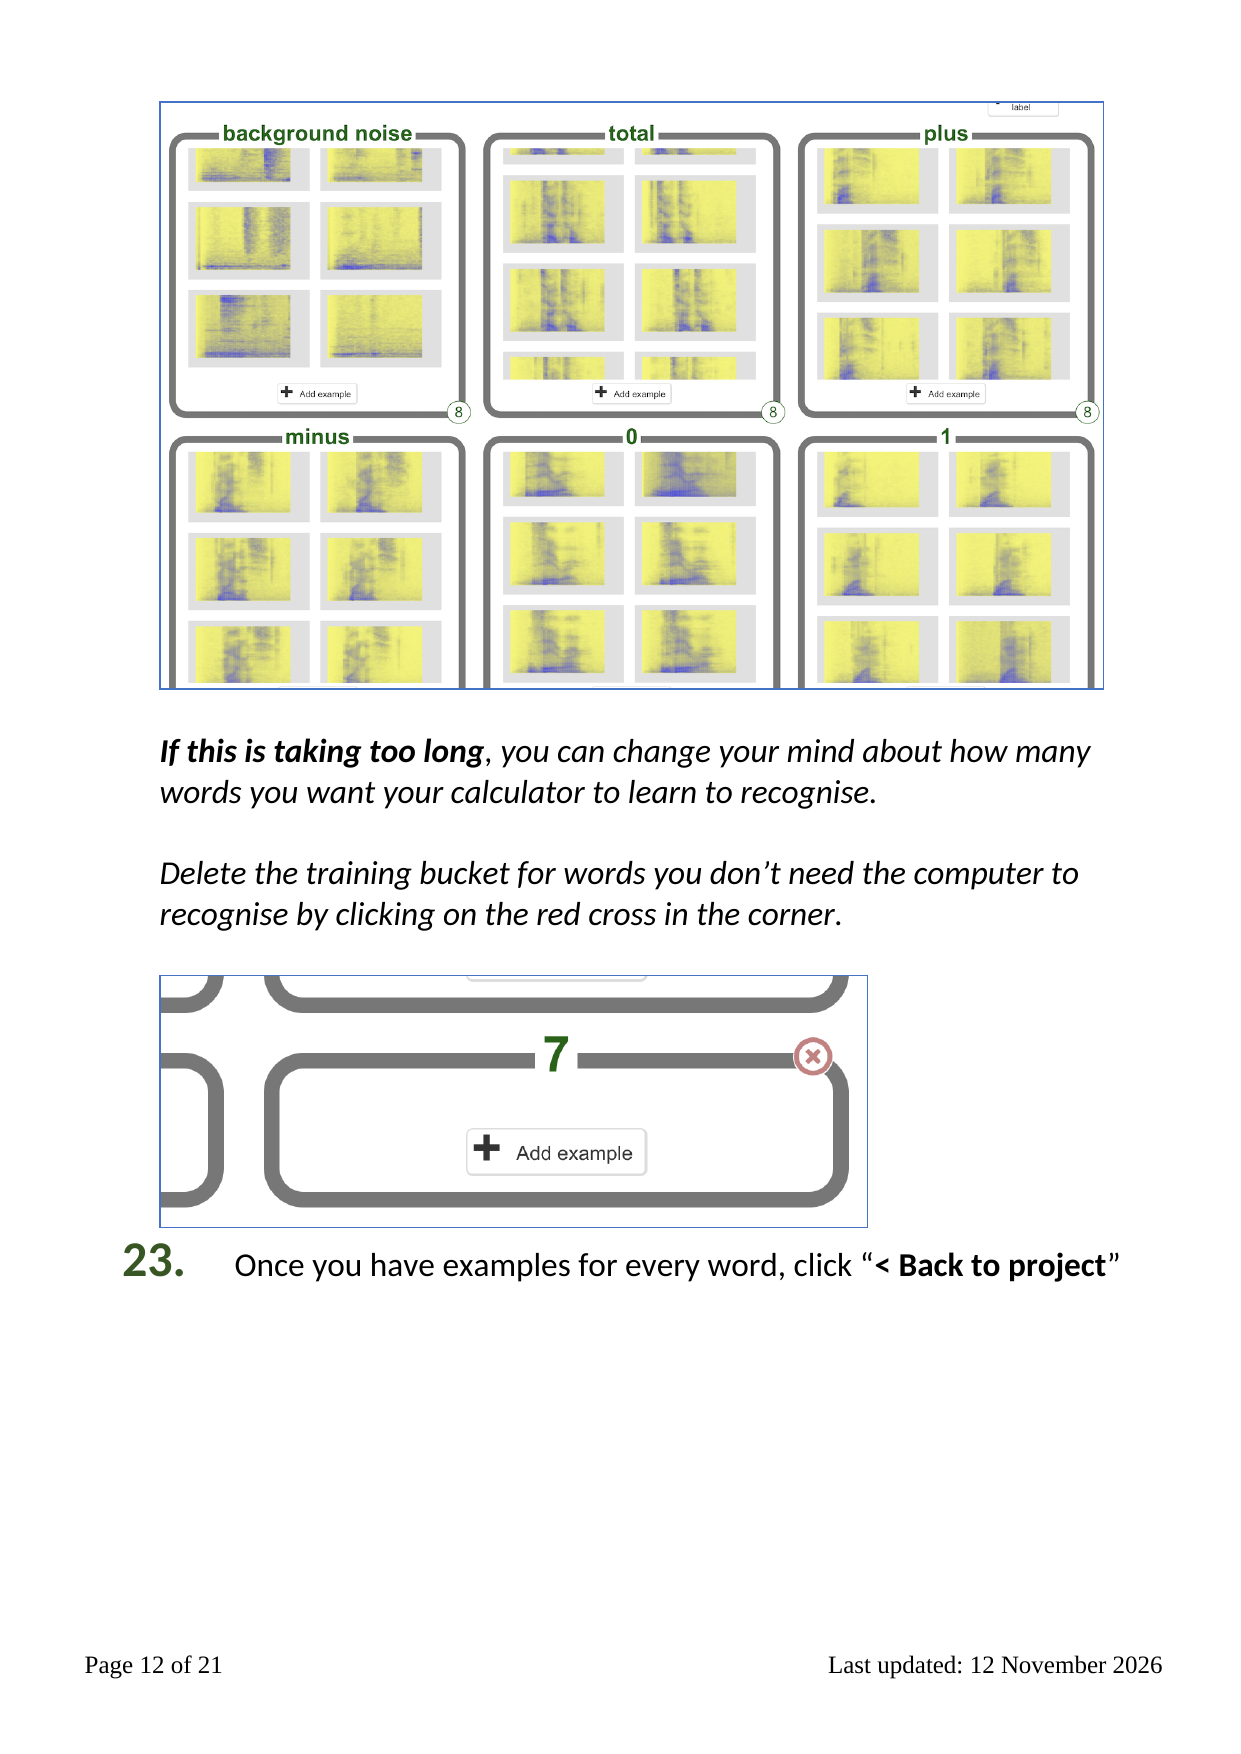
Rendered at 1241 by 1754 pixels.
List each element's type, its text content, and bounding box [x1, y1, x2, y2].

picture [161, 976, 867, 1227]
list Once you have examples for every word, click “< Back to project” [122, 1228, 1163, 1319]
picture [161, 103, 1103, 688]
